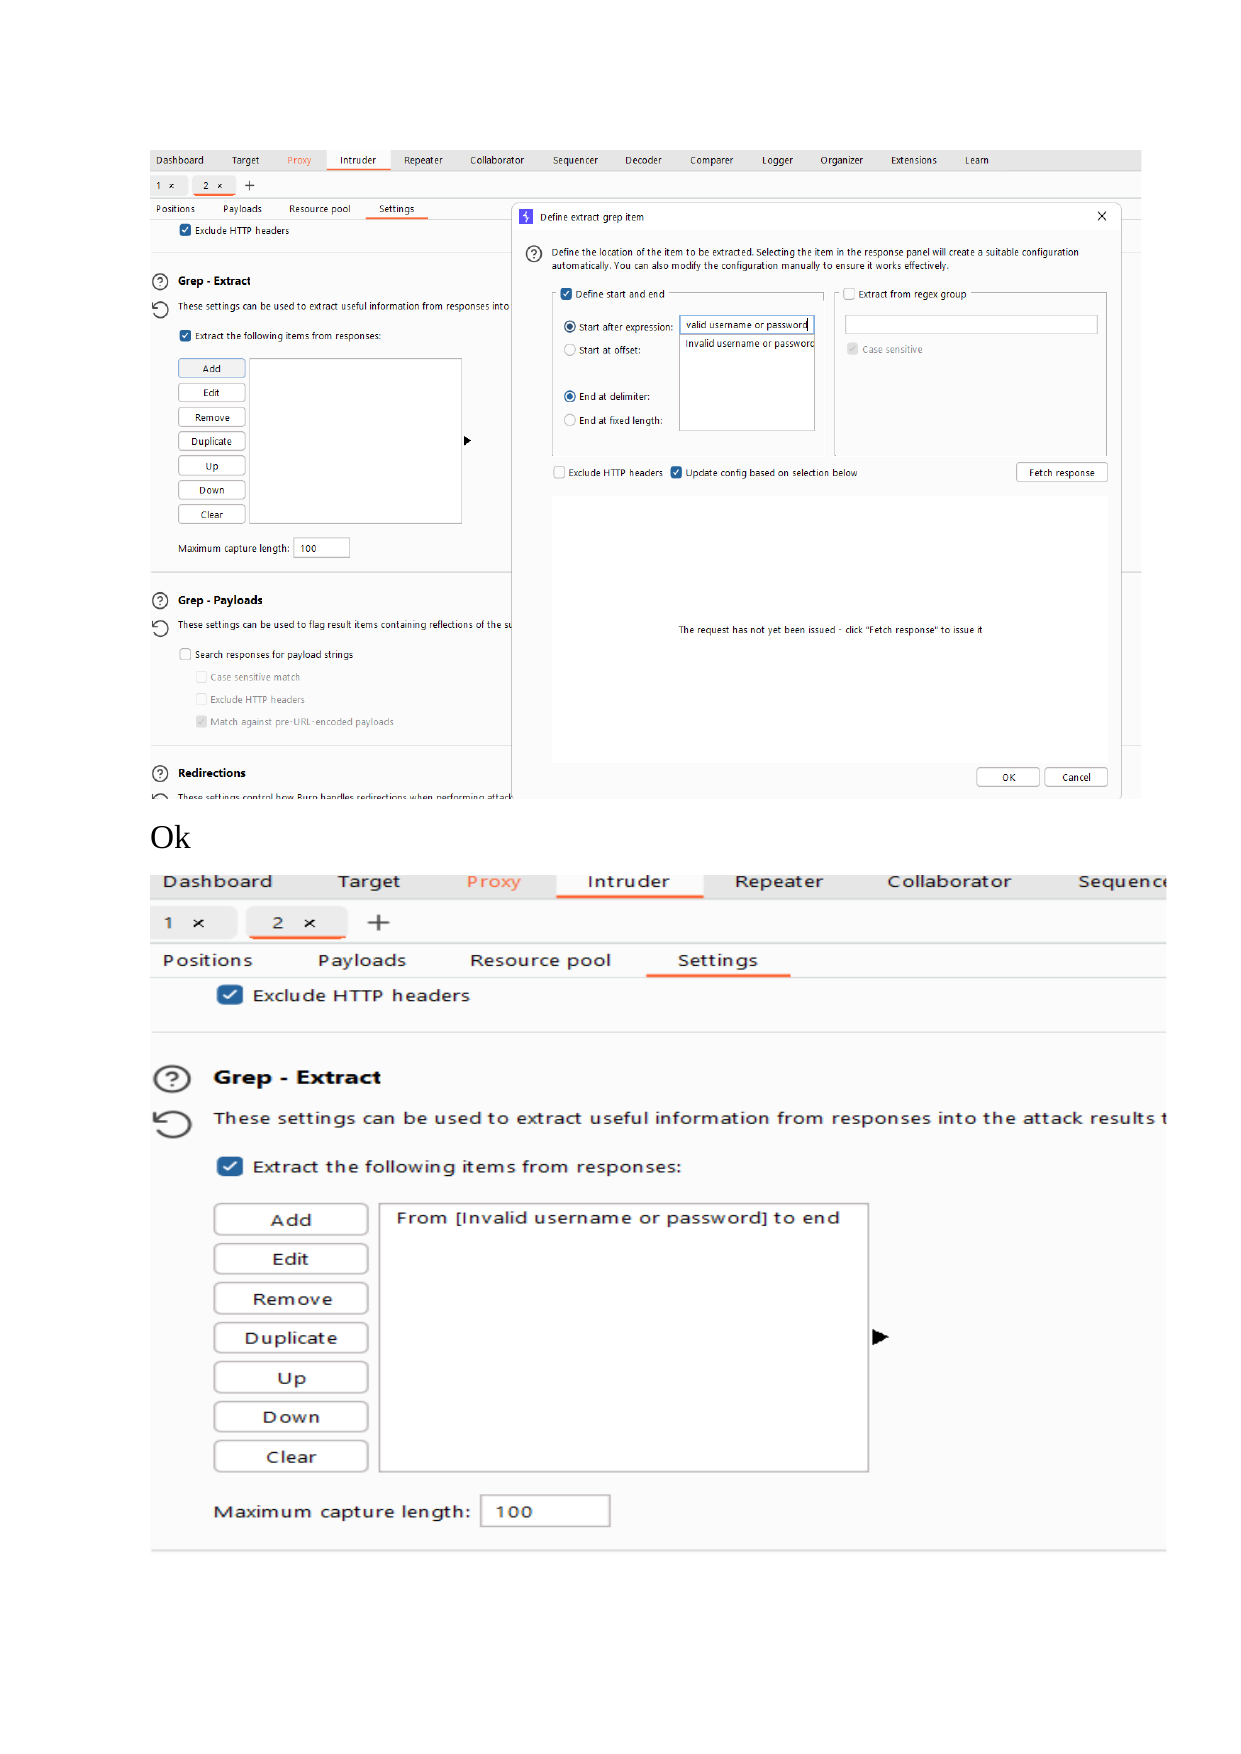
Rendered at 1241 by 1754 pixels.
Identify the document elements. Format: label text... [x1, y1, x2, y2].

picture [150, 875, 1167, 1554]
picture [150, 150, 1142, 799]
text Ok [150, 818, 1090, 856]
